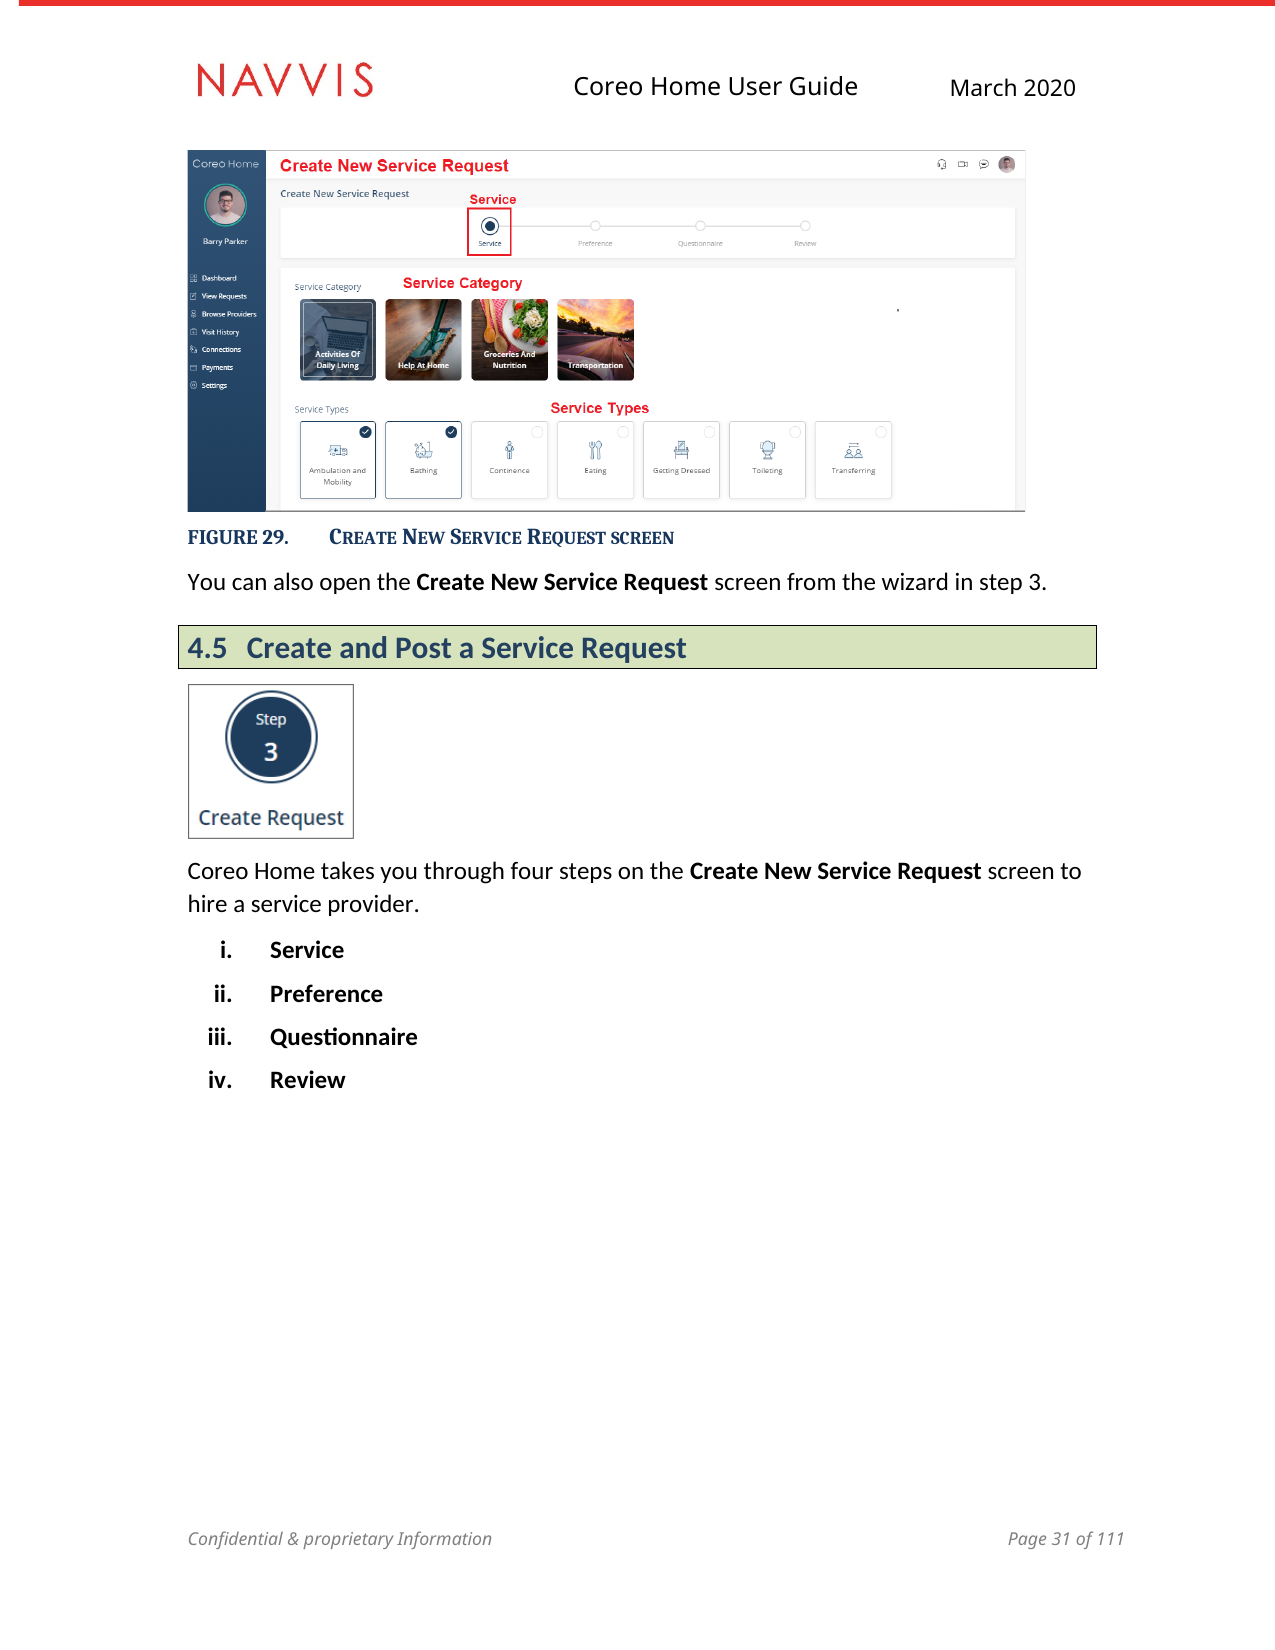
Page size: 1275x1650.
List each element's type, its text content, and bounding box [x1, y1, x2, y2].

picture [187, 150, 1025, 512]
list Service [232, 935, 1087, 965]
text You can also open the Create New Service Request screen from the wizard in step 3. [187, 567, 1087, 597]
subtitle Create and Post a Service Request [179, 626, 1096, 668]
picture [187, 684, 355, 840]
list Review [232, 1064, 1087, 1094]
list Preference [232, 978, 1087, 1008]
picture [187, 55, 383, 104]
text Coreo Home takes you through four steps on the Create New Service Request screen to hire a service provider. [187, 855, 1087, 919]
list Questionnaire [232, 1021, 1087, 1051]
text Create New Service Request screen [187, 524, 1087, 550]
